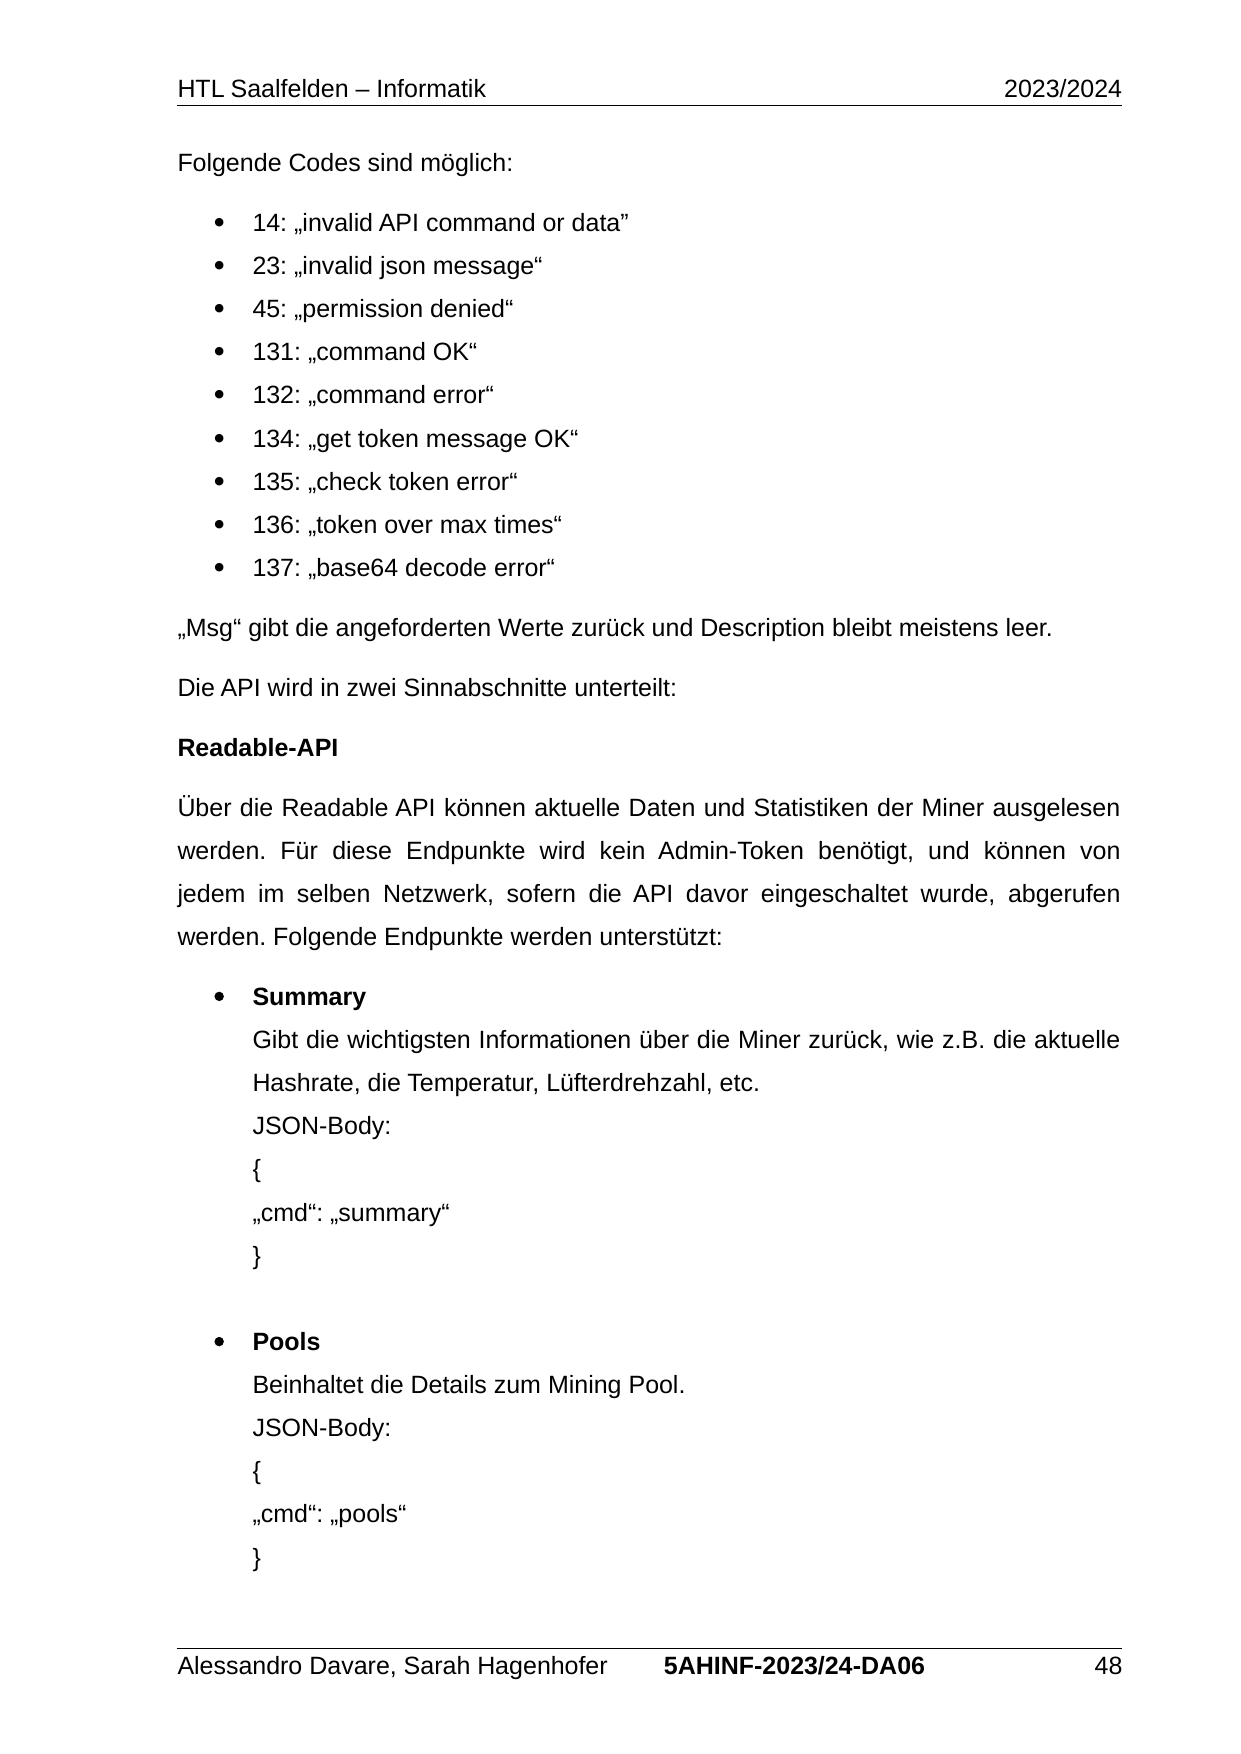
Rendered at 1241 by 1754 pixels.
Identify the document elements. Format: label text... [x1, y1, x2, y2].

list Pools [215, 1327, 1122, 1356]
text Die API wird in zwei Sinnabschnitte unterteilt: [177, 673, 1122, 702]
list 134: „get token message OK“ [215, 424, 1122, 452]
list 136: „token over max times“ [215, 510, 1122, 539]
list JSON-Body: [252, 1111, 1122, 1140]
list 45: „permission denied“ [215, 294, 1122, 323]
list } [252, 1241, 1122, 1269]
text „Msg“ gibt die angeforderten Werte zurück und Description bleibt meistens leer. [177, 613, 1122, 642]
list 131: „command OK“ [215, 337, 1122, 366]
list 23: „invalid json message“ [215, 251, 1122, 279]
list „cmd“: „pools“ [252, 1499, 1122, 1528]
text Readable-API [177, 733, 1122, 762]
list Gibt die wichtigsten Informationen über die Miner zurück, wie z.B. die aktuelle Hashrate, die Temperatur, Lüfterdrehzahl, etc. [252, 1025, 1122, 1097]
list { [252, 1154, 1122, 1183]
text Folgende Codes sind möglich: [177, 148, 1122, 176]
list Summary [215, 982, 1122, 1011]
list 14: „invalid API command or data” [215, 207, 1122, 236]
list 132: „command error“ [215, 380, 1122, 409]
list 135: „check token error“ [215, 467, 1122, 496]
list } [252, 1543, 1122, 1571]
list Beinhaltet die Details zum Mining Pool. [252, 1370, 1122, 1399]
list { [252, 1456, 1122, 1485]
list 137: „base64 decode error“ [215, 553, 1122, 582]
text Über die Readable API können aktuelle Daten und Statistiken der Miner ausgelesen werden. Für diese Endpunkte wird kein Admin-Token benötigt, und können von jedem im selben Netzwerk, sofern die API davor eingeschaltet wurde, abgerufen werden. Folgende Endpunkte werden unterstützt: [177, 793, 1122, 951]
list JSON-Body: [252, 1413, 1122, 1442]
list „cmd“: „summary“ [252, 1197, 1122, 1226]
